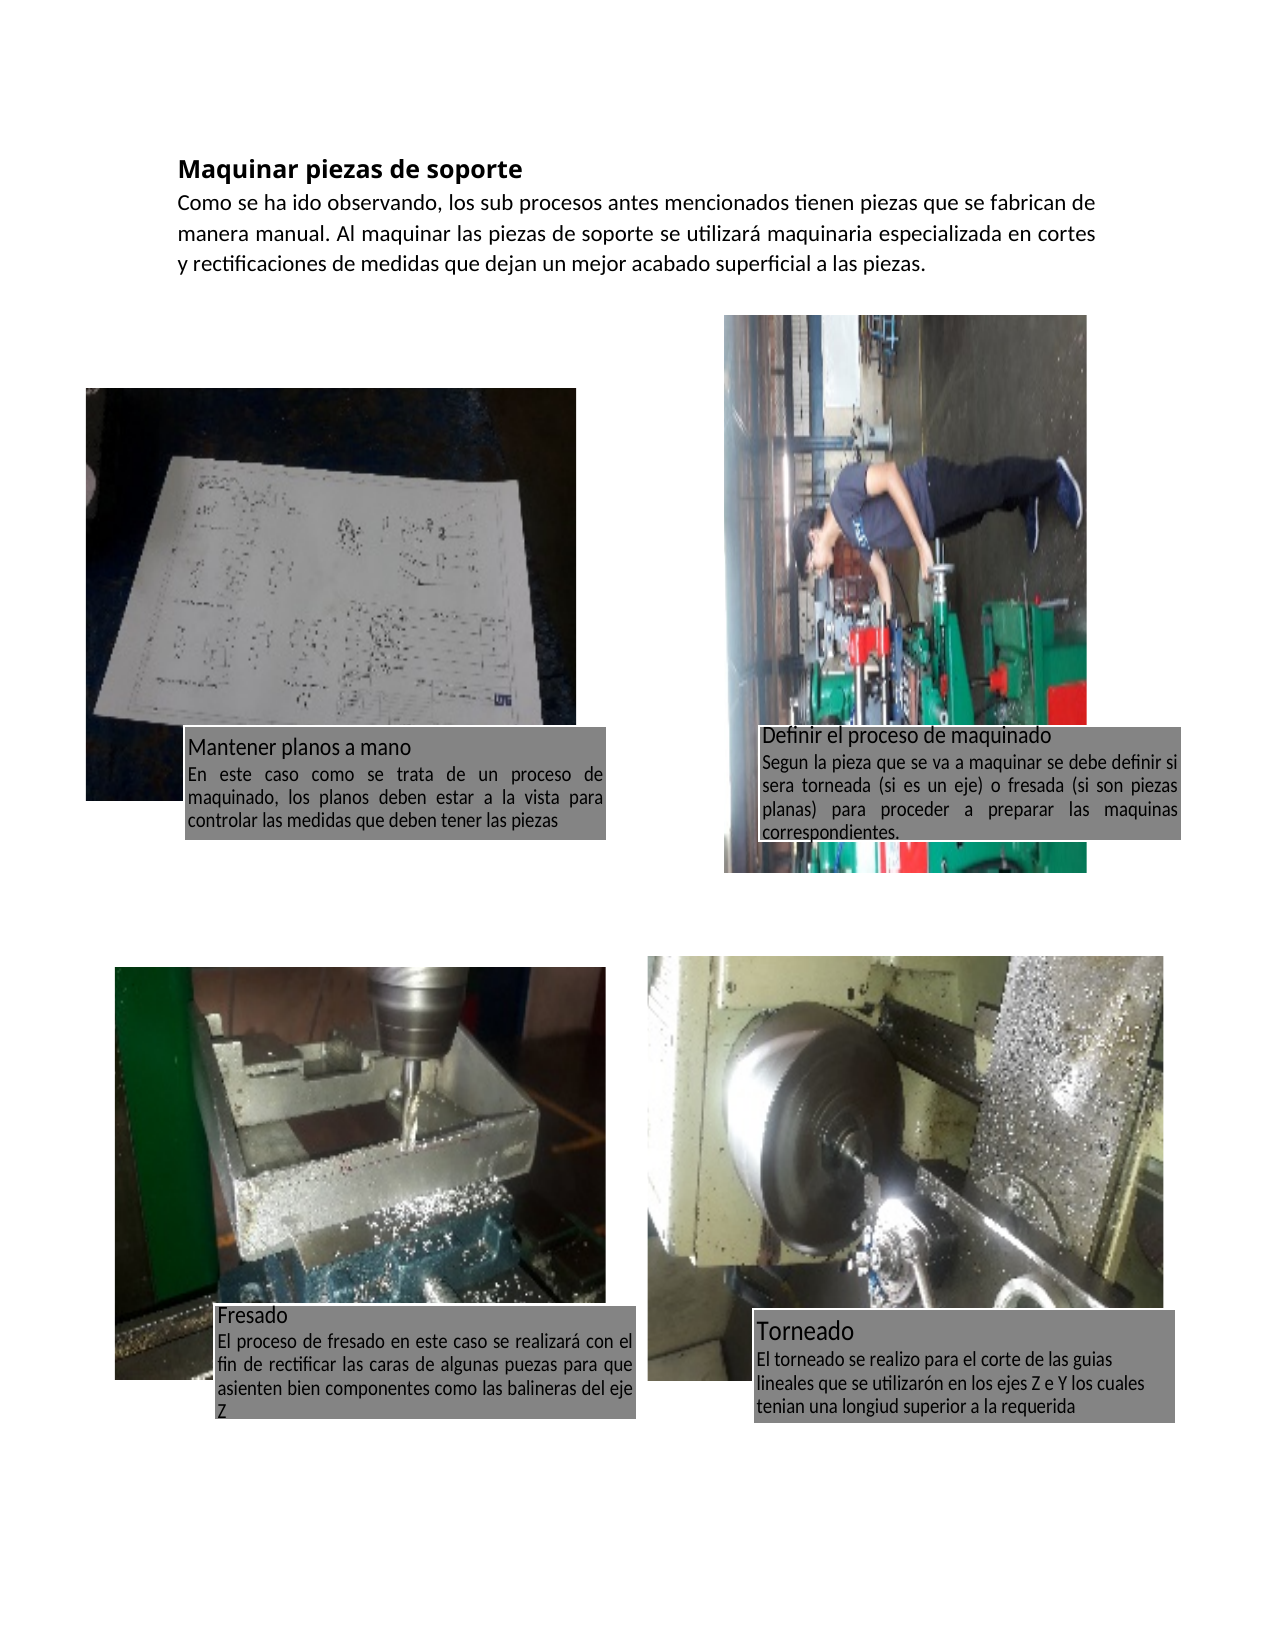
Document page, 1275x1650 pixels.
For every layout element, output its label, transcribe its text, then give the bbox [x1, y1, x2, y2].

picture [724, 315, 1087, 873]
picture [647, 956, 1164, 1381]
picture [114, 967, 606, 1380]
text Como se ha ido observando, los sub procesos antes mencionados tienen piezas que se fabrican de manera manual. Al maquinar las piezas de soporte se utilizará maquinaria especializada en cortes y rectificaciones de medidas que dejan un mejor acabado superficial a las piezas. [177, 188, 1098, 277]
picture [85, 388, 577, 801]
subtitle Maquinar piezas de soporte [177, 152, 1098, 186]
